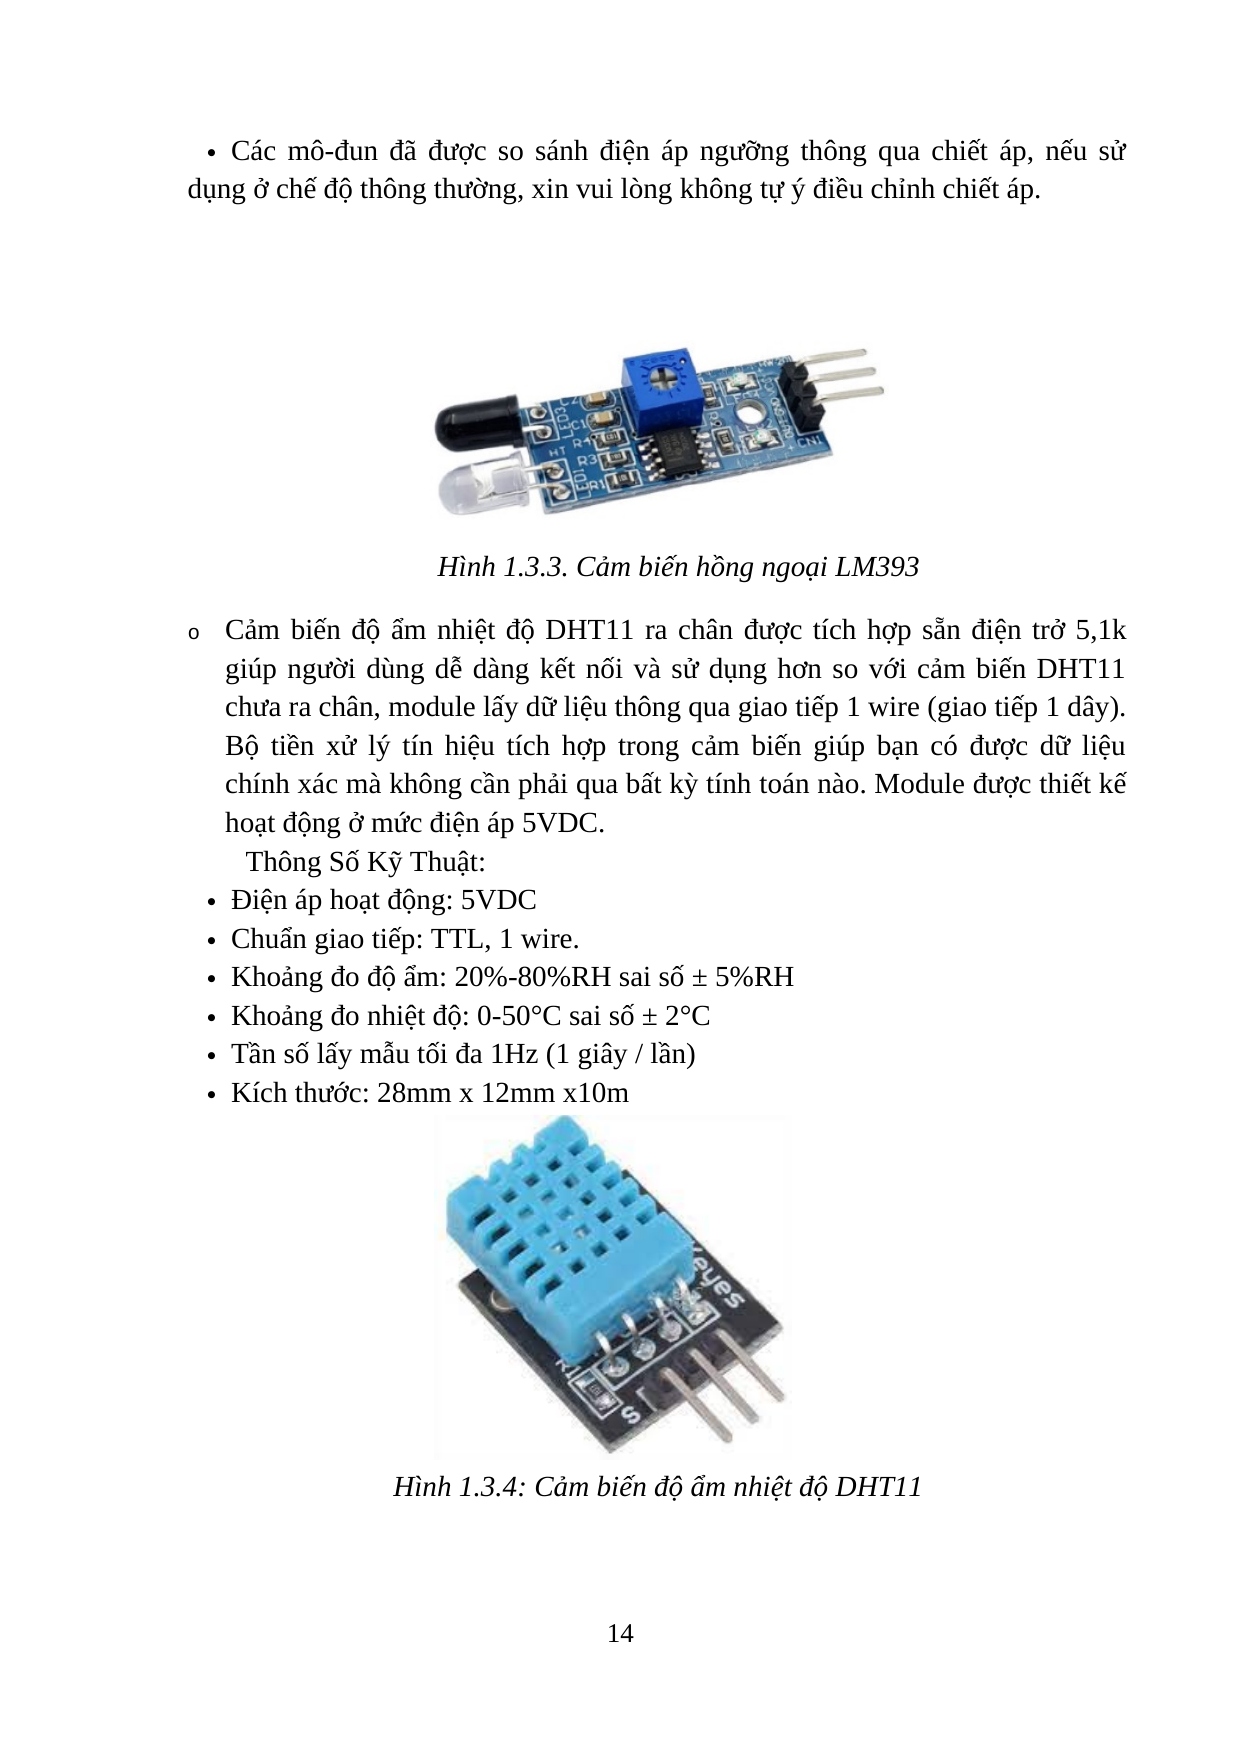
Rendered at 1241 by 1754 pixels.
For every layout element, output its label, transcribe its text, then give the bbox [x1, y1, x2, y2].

list Kích thước: 28mm x 12mm x10m [187, 1075, 1128, 1108]
list Các mô-đun đã được so sánh điện áp ngưỡng thông qua chiết áp, nếu sử dụng ở chế độ thông thường, xin vui lòng không tự ý điều chỉnh chiết áp. [187, 133, 1128, 205]
picture [377, 251, 889, 539]
list Khoảng đo độ ẩm: 20%-80%RH sai số ± 5%RH [187, 959, 1128, 993]
list Khoảng đo nhiệt độ: 0-50°C sai số ± 2°C [187, 998, 1128, 1031]
list Điện áp hoạt động: 5VDC [187, 882, 1128, 916]
list Chuẩn giao tiếp: TTL, 1 wire. [187, 921, 1128, 954]
list Cảm biến độ ẩm nhiệt độ DHT11 ra chân được tích hợp sẵn điện trở 5,1k giúp người dùng dễ dàng kết nối và sử dụng hơn so với cảm biến DHT11 chưa ra chân, module lấy dữ liệu thông qua giao tiếp 1 wire (giao tiếp 1 dây). Bộ tiền xử lý tín hiệu tích hợp trong cảm biến giúp bạn có được dữ liệu chính xác mà không cần phải qua bất kỳ tính toán nào. Module được thiết kế hoạt động ở mức điện áp 5VDC. [187, 612, 1128, 839]
picture [434, 1115, 792, 1460]
list Thông Số Kỹ Thuật: [225, 844, 1128, 877]
list Tần số lấy mẫu tối đa 1Hz (1 giây / lần) [187, 1036, 1128, 1070]
